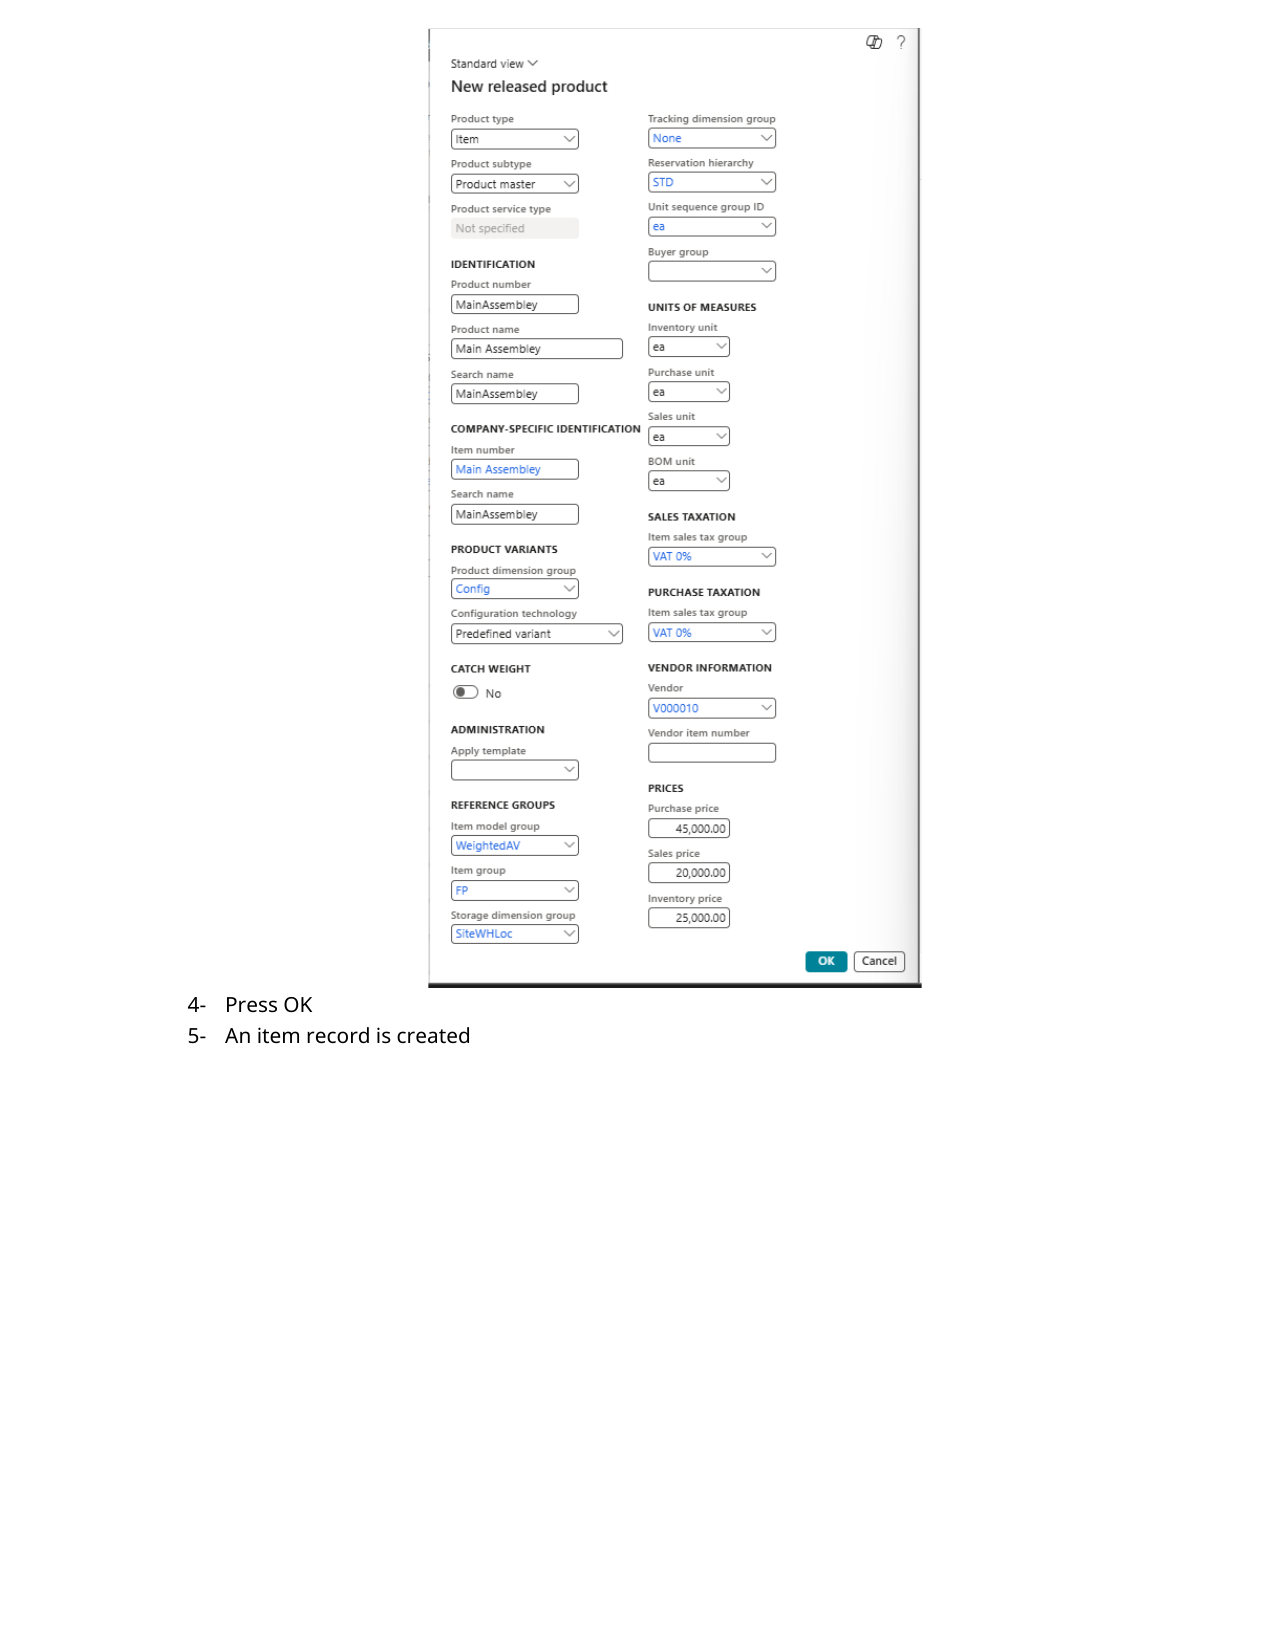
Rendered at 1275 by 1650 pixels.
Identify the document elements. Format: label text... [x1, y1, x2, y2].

picture [428, 28, 922, 988]
list An item record is created [187, 1021, 1125, 1050]
list Press OK [187, 991, 1125, 1019]
